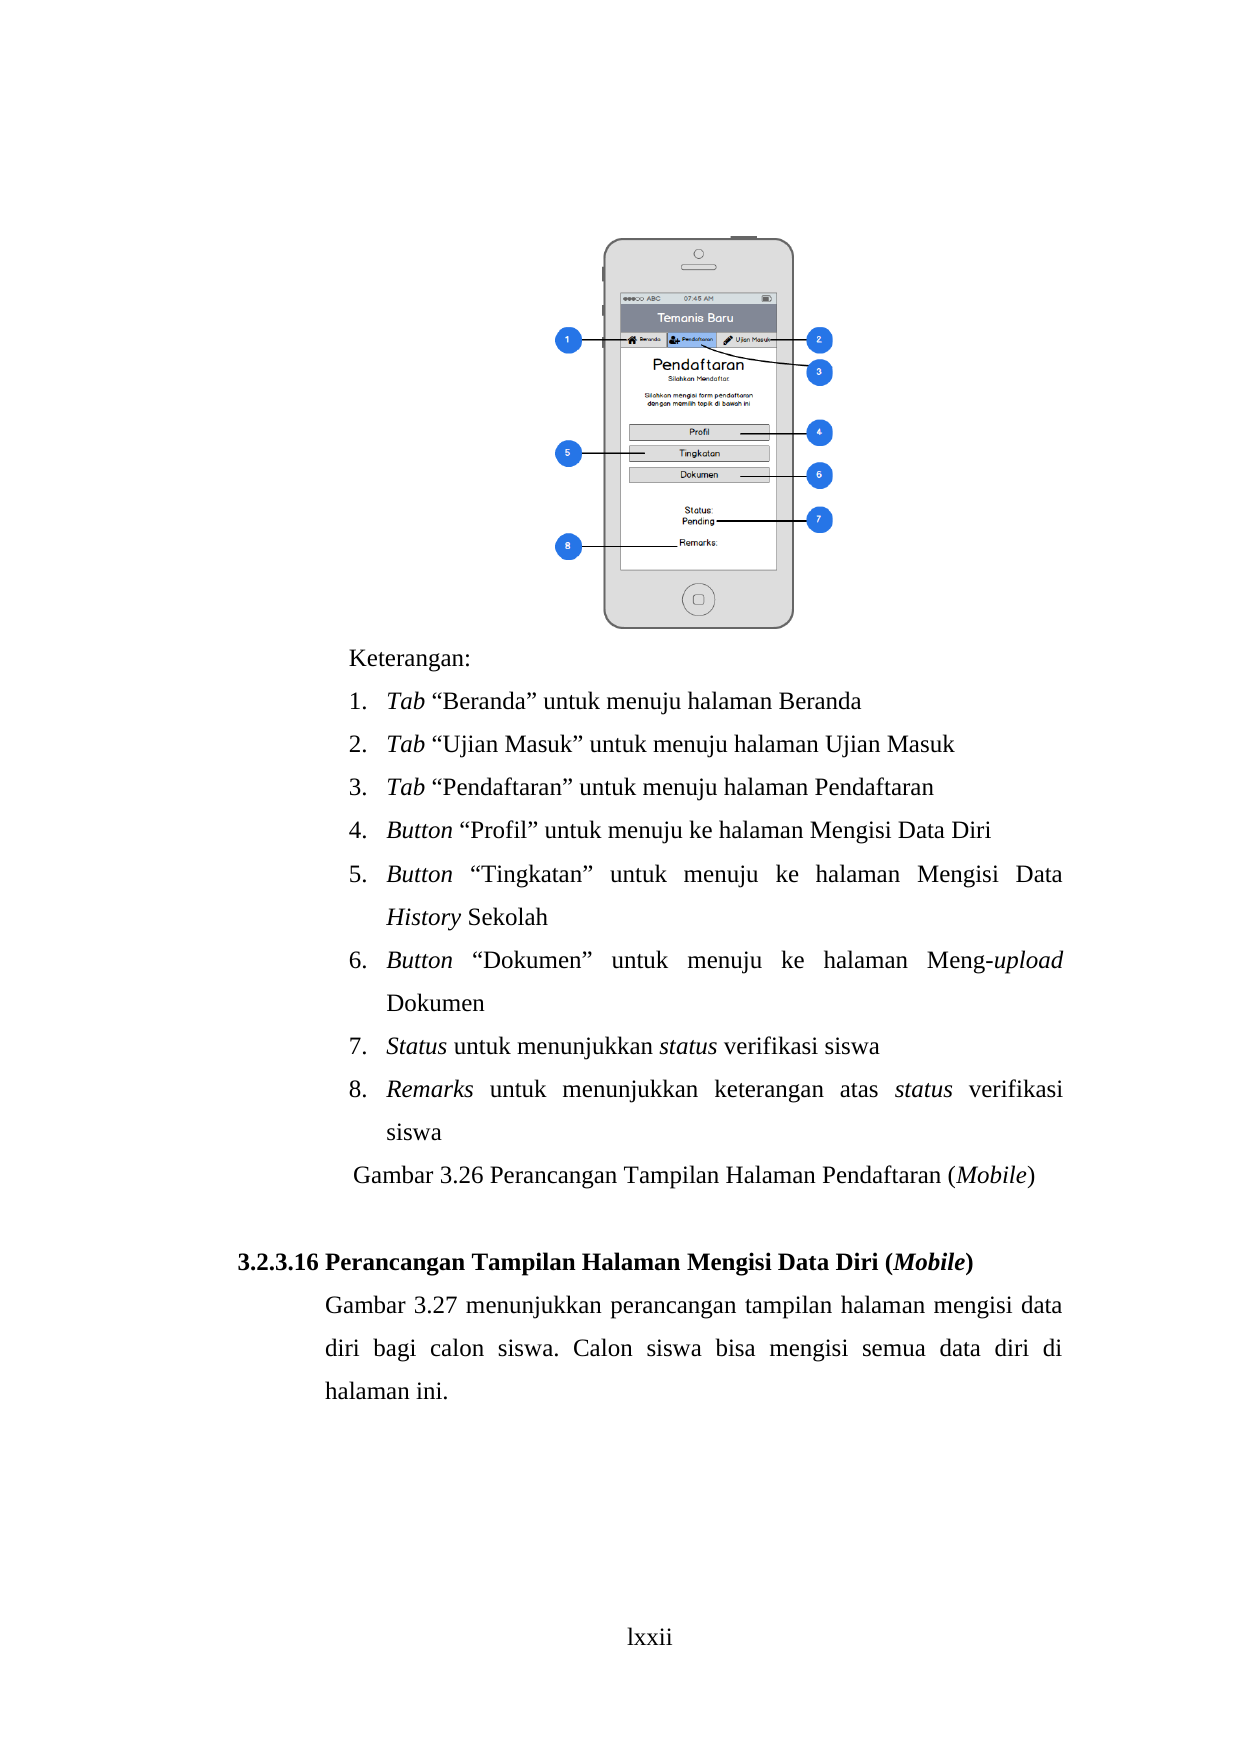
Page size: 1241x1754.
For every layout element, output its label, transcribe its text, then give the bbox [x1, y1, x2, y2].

list Perancangan Tampilan Halaman Mengisi Data Diri (Mobile) [237, 1247, 1063, 1276]
list Gambar 3.26 Perancangan Tampilan Halaman Pendaftaran (Mobile) [325, 1161, 1063, 1189]
list Button “Tingkatan” untuk menuju ke halaman Mengisi Data History Sekolah [349, 859, 1063, 931]
list Keterangan: [349, 643, 1063, 672]
list Status untuk menunjukkan status verifikasi siswa [349, 1031, 1063, 1060]
list Button “Dokumen” untuk menuju ke halaman Meng-upload Dokumen [349, 945, 1063, 1017]
list Tab “Beranda” untuk menuju halaman Beranda [349, 686, 1063, 715]
list Remarks untuk menunjukkan keterangan atas status verifikasi siswa [349, 1074, 1063, 1146]
picture [555, 236, 833, 629]
list Button “Profil” untuk menuju ke halaman Mengisi Data Diri [349, 816, 1063, 844]
list Gambar 3.27 menunjukkan perancangan tampilan halaman mengisi data diri bagi calon siswa. Calon siswa bisa mengisi semua data diri di halaman ini. [325, 1290, 1063, 1405]
list Tab “Ujian Masuk” untuk menuju halaman Ujian Masuk [349, 729, 1063, 758]
list Tab “Pendaftaran” untuk menuju halaman Pendaftaran [349, 772, 1063, 801]
